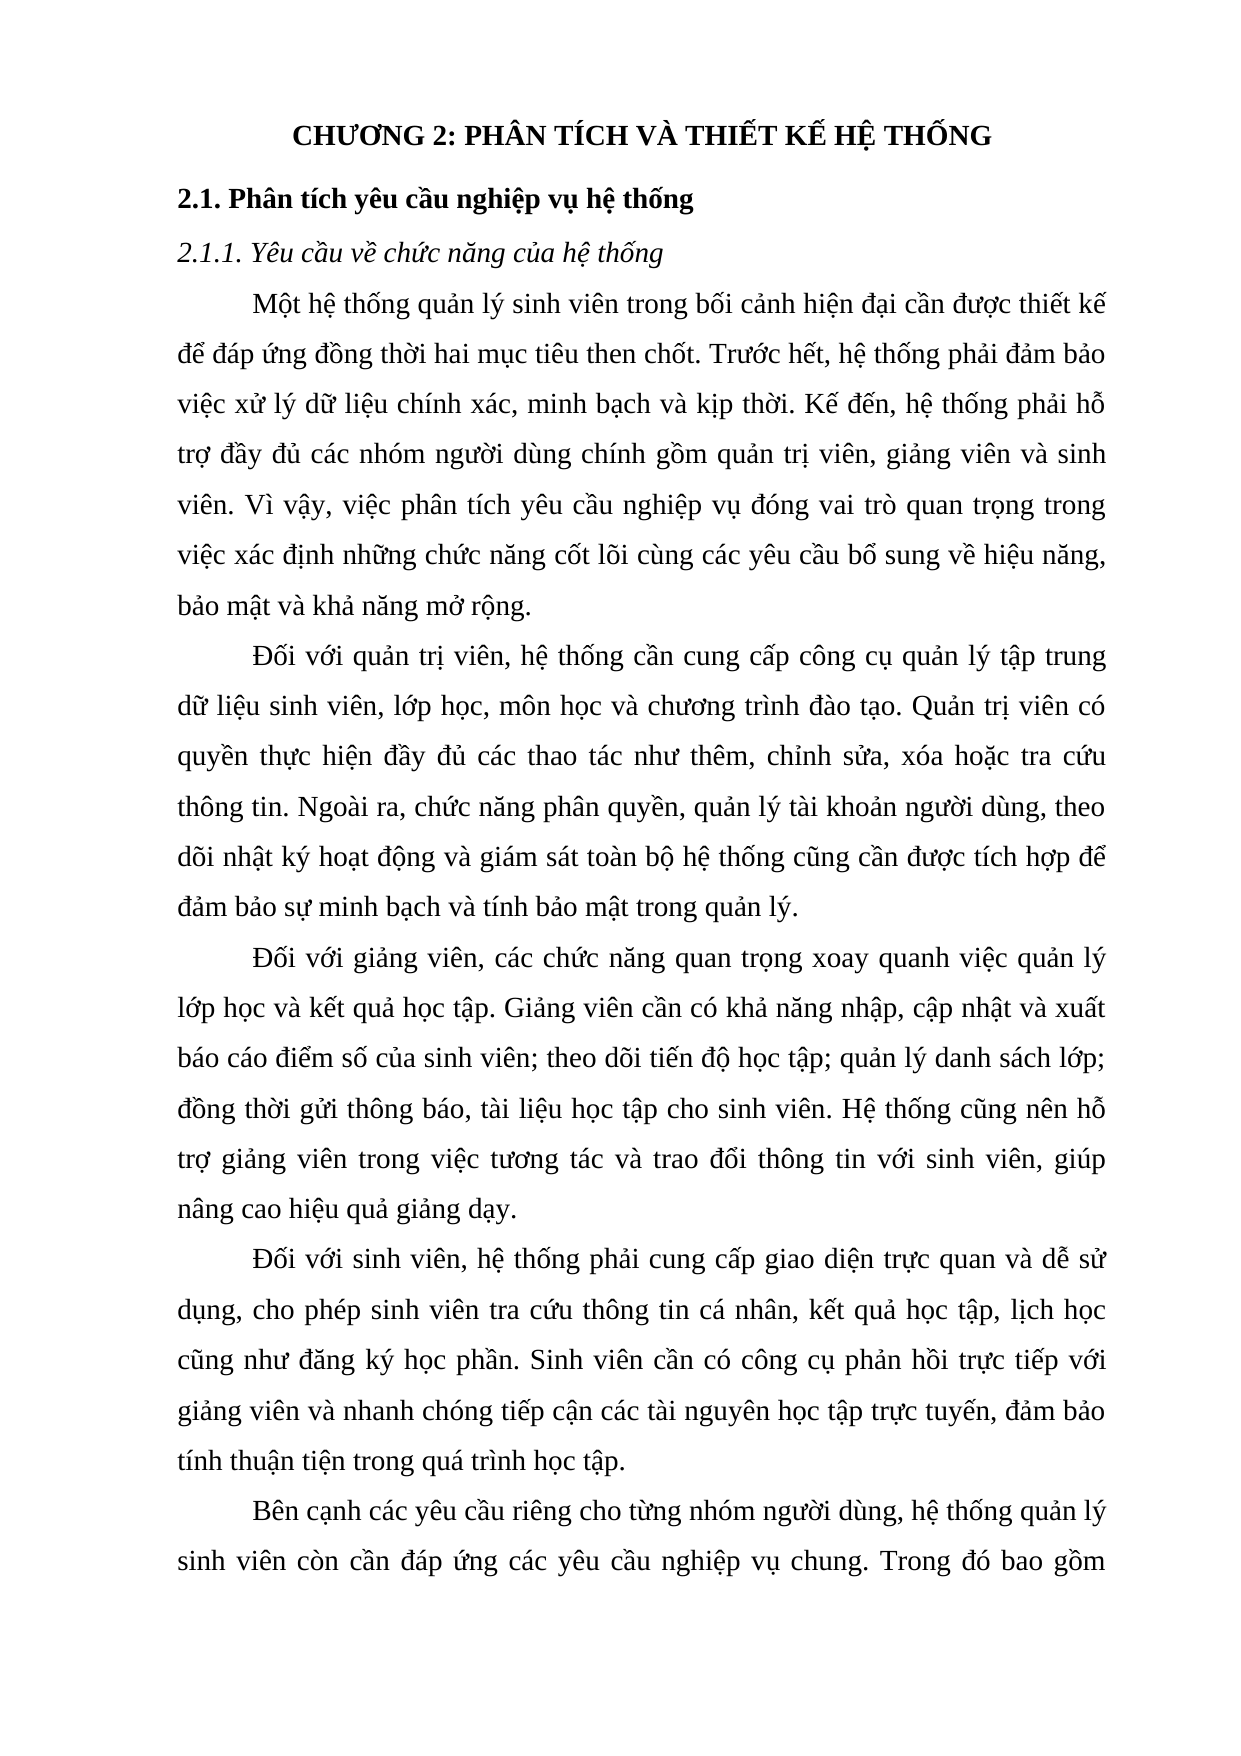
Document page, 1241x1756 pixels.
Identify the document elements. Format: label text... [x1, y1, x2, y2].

text Một hệ thống quản lý sinh viên trong bối cảnh hiện đại cần được thiết kế để đáp ứng đồng thời hai mục tiêu then chốt. Trước hết, hệ thống phải đảm bảo việc xử lý dữ liệu chính xác, minh bạch và kịp thời. Kế đến, hệ thống phải hỗ trợ đầy đủ các nhóm người dùng chính gồm quản trị viên, giảng viên và sinh viên. Vì vậy, việc phân tích yêu cầu nghiệp vụ đóng vai trò quan trọng trong việc xác định những chức năng cốt lõi cùng các yêu cầu bổ sung về hiệu năng, bảo mật và khả năng mở rộng. [177, 286, 1107, 621]
subtitle CHƯƠNG 2: PHÂN TÍCH VÀ THIẾT KẾ HỆ THỐNG [177, 118, 1107, 152]
subtitle 2.1. Phân tích yêu cầu nghiệp vụ hệ thống [177, 181, 1107, 214]
subtitle 2.1.1. Yêu cầu về chức năng của hệ thống [177, 235, 1107, 269]
text Đối với quản trị viên, hệ thống cần cung cấp công cụ quản lý tập trung dữ liệu sinh viên, lớp học, môn học và chương trình đào tạo. Quản trị viên có quyền thực hiện đầy đủ các thao tác như thêm, chỉnh sửa, xóa hoặc tra cứu thông tin. Ngoài ra, chức năng phân quyền, quản lý tài khoản người dùng, theo dõi nhật ký hoạt động và giám sát toàn bộ hệ thống cũng cần được tích hợp để đảm bảo sự minh bạch và tính bảo mật trong quản lý. [177, 638, 1107, 923]
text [177, 1493, 1107, 1577]
text Đối với sinh viên, hệ thống phải cung cấp giao diện trực quan và dễ sử dụng, cho phép sinh viên tra cứu thông tin cá nhân, kết quả học tập, lịch học cũng như đăng ký học phần. Sinh viên cần có công cụ phản hồi trực tiếp với giảng viên và nhanh chóng tiếp cận các tài nguyên học tập trực tuyến, đảm bảo tính thuận tiện trong quá trình học tập. [177, 1242, 1107, 1476]
text Đối với giảng viên, các chức năng quan trọng xoay quanh việc quản lý lớp học và kết quả học tập. Giảng viên cần có khả năng nhập, cập nhật và xuất báo cáo điểm số của sinh viên; theo dõi tiến độ học tập; quản lý danh sách lớp; đồng thời gửi thông báo, tài liệu học tập cho sinh viên. Hệ thống cũng nên hỗ trợ giảng viên trong việc tương tác và trao đổi thông tin với sinh viên, giúp nâng cao hiệu quả giảng dạy. [177, 940, 1107, 1225]
